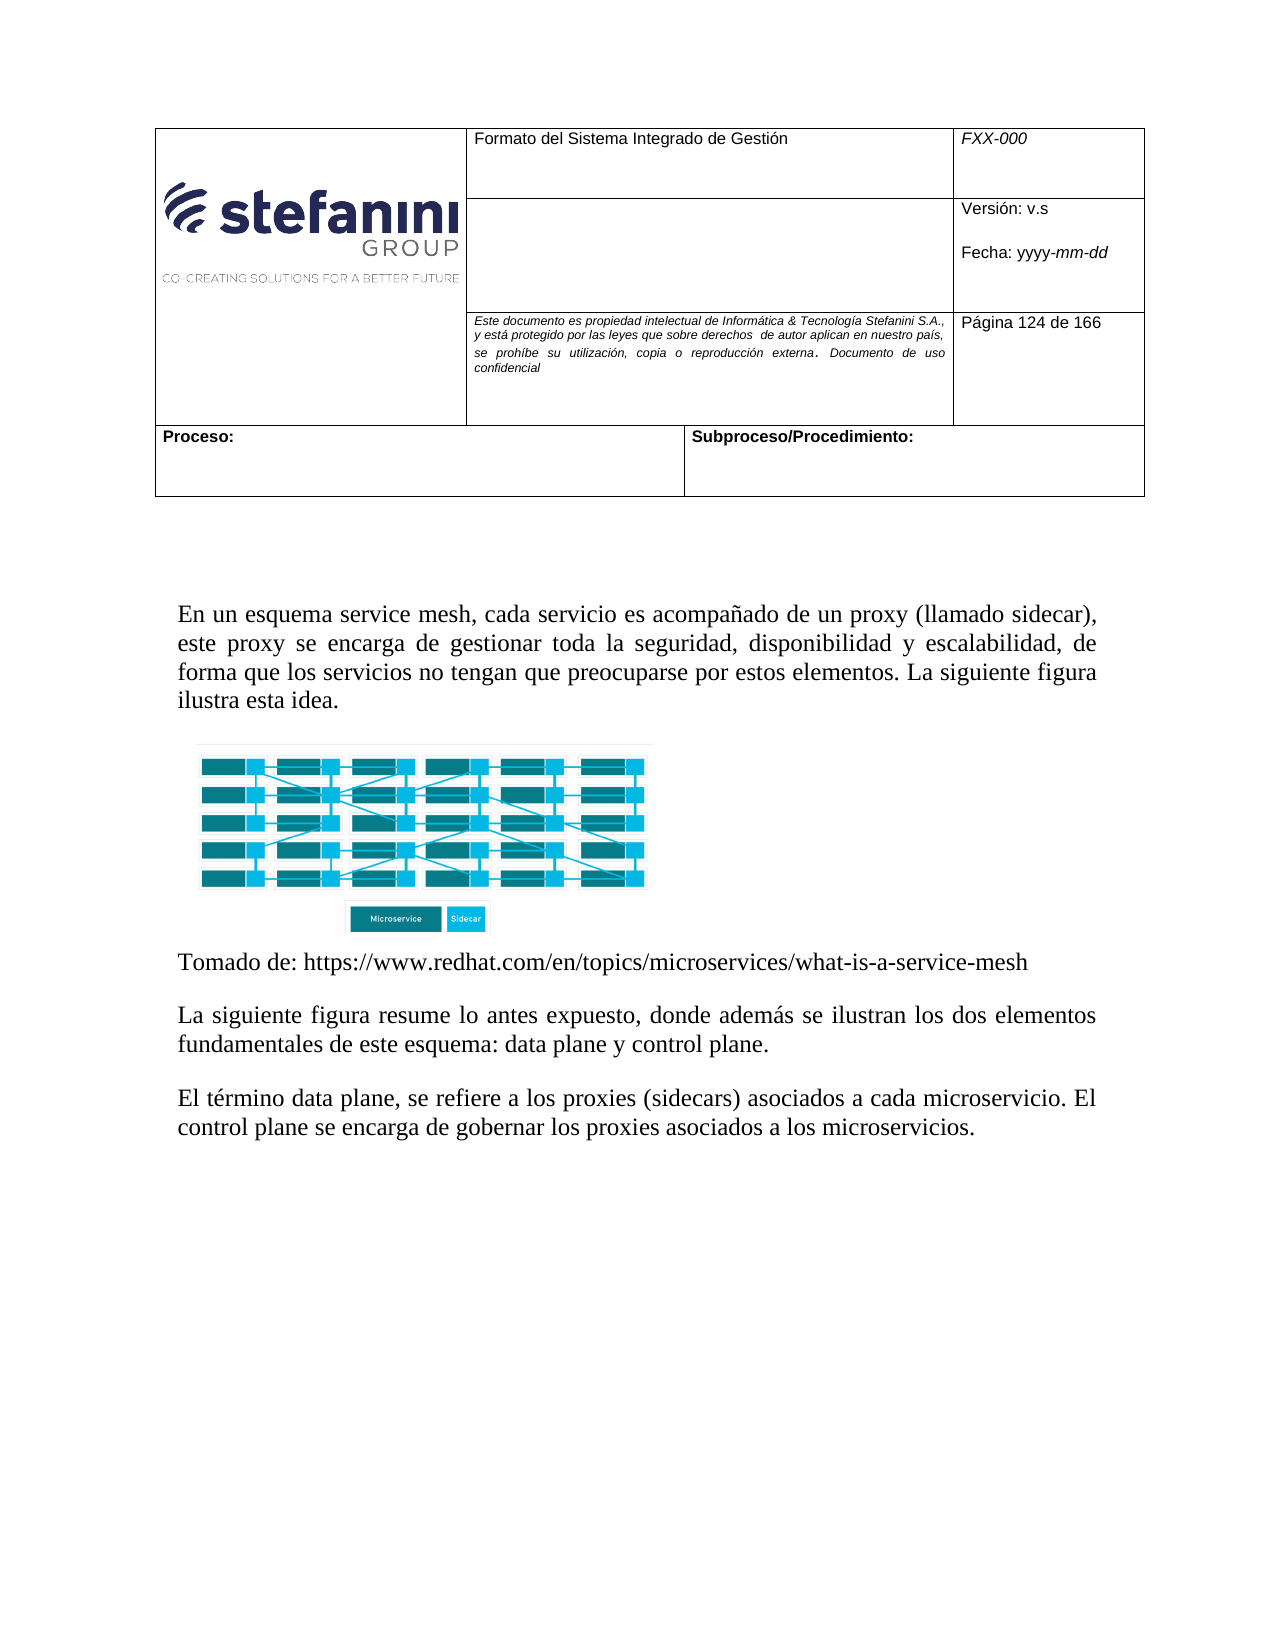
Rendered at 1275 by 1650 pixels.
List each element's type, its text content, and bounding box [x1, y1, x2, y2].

picture [162, 182, 460, 286]
text Tomado de: https://www.redhat.com/en/topics/microservices/what-is-a-service-mesh [177, 947, 1098, 975]
text En un esquema service mesh, cada servicio es acompañado de un proxy (llamado sidecar), este proxy se encarga de gestionar toda la seguridad, disponibilidad y escalabilidad, de forma que los servicios no tengan que preocuparse por estos elementos. La siguiente figura ilustra esta idea. [177, 599, 1098, 714]
picture [196, 739, 654, 935]
text El término data plane, se refiere a los proxies (sidecars) asociados a cada microservicio. El control plane se encarga de gobernar los proxies asociados a los microservicios. [177, 1083, 1098, 1140]
text La siguiente figura resume lo antes expuesto, donde además se ilustran los dos elementos fundamentales de este esquema: data plane y control plane. [177, 1000, 1098, 1058]
